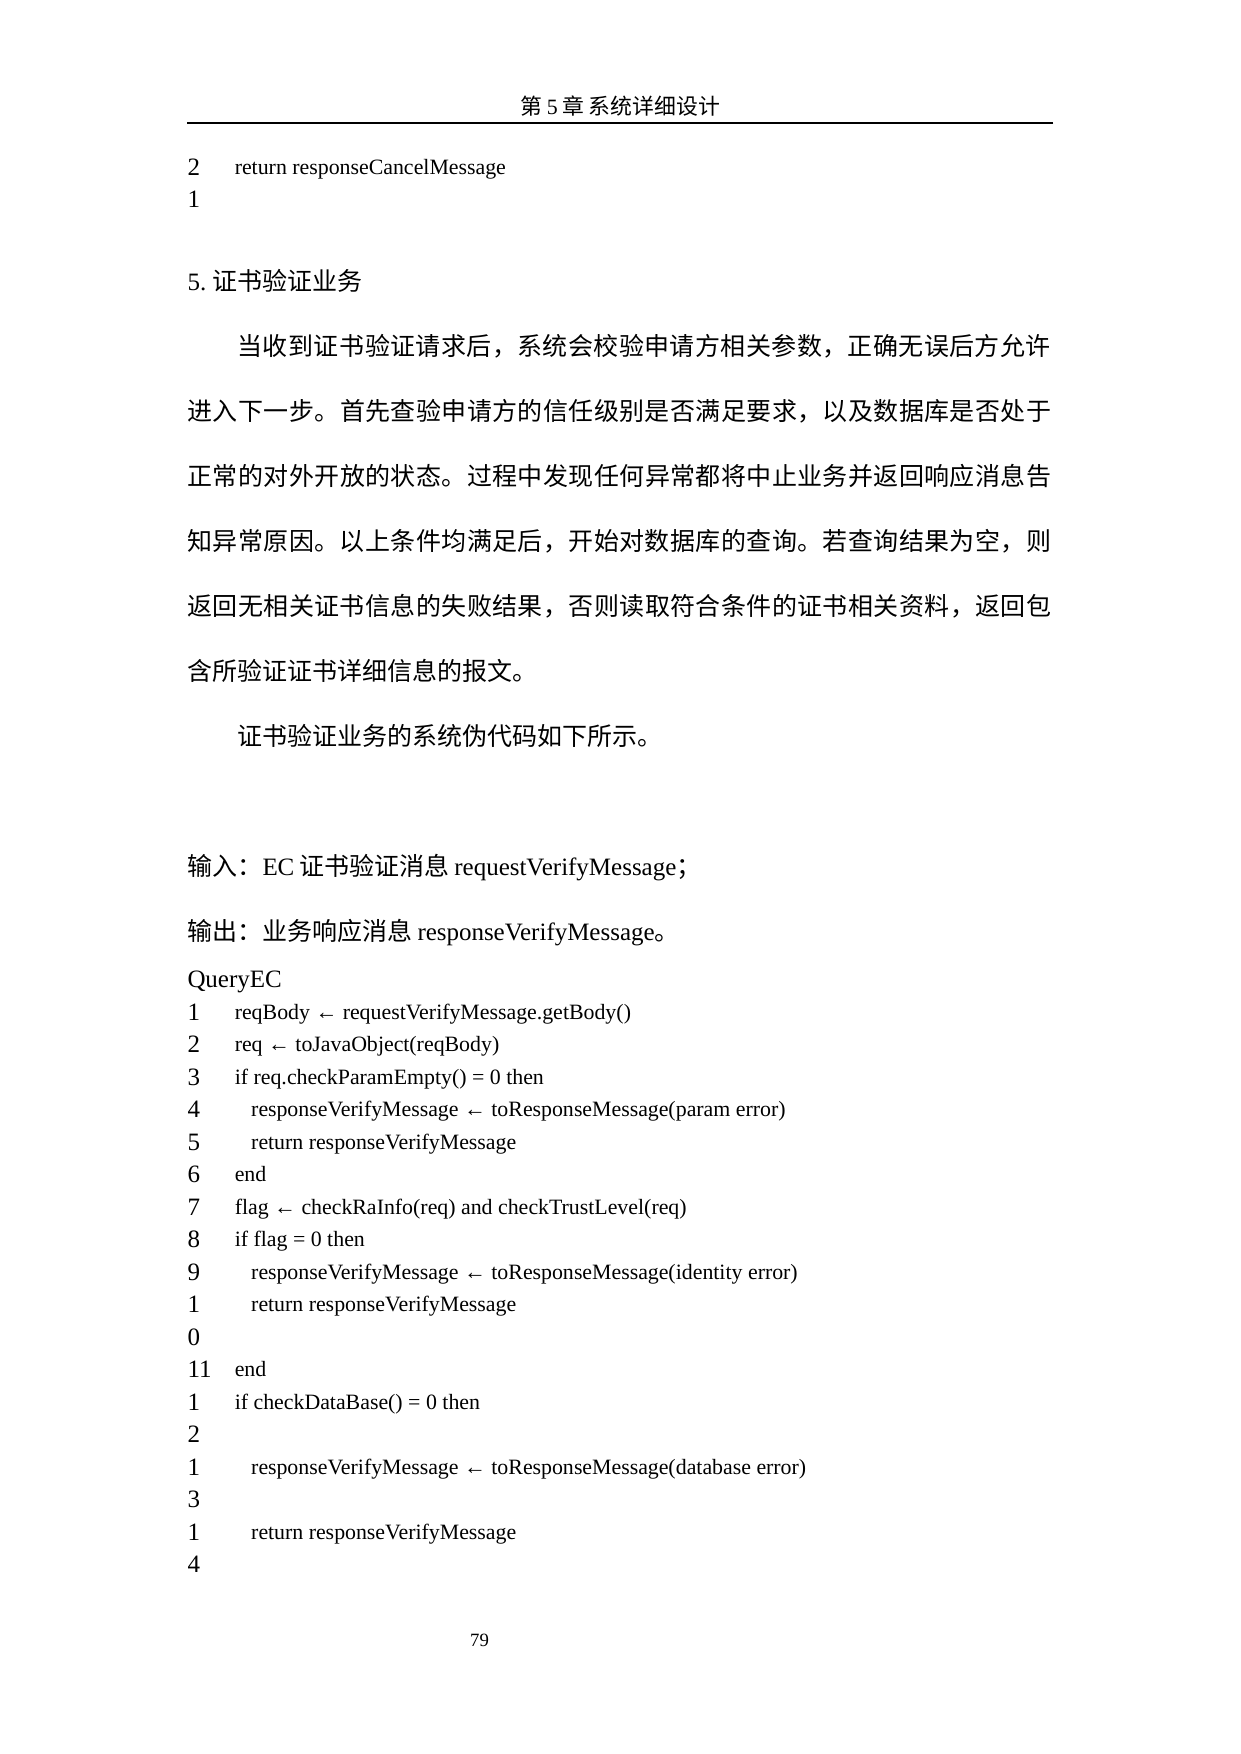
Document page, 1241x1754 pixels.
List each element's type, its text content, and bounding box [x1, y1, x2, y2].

table_cell return responseVerifyMessage [223, 1288, 1147, 1352]
table_cell 13 [176, 1450, 223, 1515]
table_cell end [223, 1353, 1147, 1385]
text 证书验证业务的系统伪代码如下所示。 [187, 702, 1053, 767]
table_cell if checkDataBase() = 0 then [223, 1385, 1147, 1450]
table_cell return responseVerifyMessage [223, 1125, 1147, 1157]
table_cell 8 [176, 1223, 223, 1255]
table_cell 11 [176, 1353, 223, 1385]
table_cell 7 [176, 1190, 223, 1222]
table_cell if flag = 0 then [223, 1223, 1147, 1255]
table_cell return responseVerifyMessage [223, 1515, 1147, 1580]
text 5. 证书验证业务 [187, 247, 1053, 312]
table_cell 12 [176, 1385, 223, 1450]
table_cell req ← toJavaObject(reqBody) [223, 1028, 1147, 1060]
table_header 1 [176, 995, 223, 1027]
text 当收到证书验证请求后，系统会校验申请方相关参数，正确无误后方允许进入下一步。首先查验申请方的信任级别是否满足要求，以及数据库是否处于正常的对外开放的状态。过程中发现任何异常都将中止业务并返回响应消息告知异常原因。以上条件均满足后，开始对数据库的查询。若查询结果为空，则返回无相关证书信息的失败结果，否则读取符合条件的证书相关资料，返回包含所验证证书详细信息的报文。 [187, 312, 1053, 702]
table_cell if req.checkParamEmpty() = 0 then [223, 1060, 1147, 1092]
table_cell flag ← checkRaInfo(req) and checkTrustLevel(req) [223, 1190, 1147, 1222]
table_cell end [223, 1158, 1147, 1190]
text QueryEC [187, 962, 1053, 995]
table_cell 10 [176, 1288, 223, 1352]
table_cell 2 [176, 1028, 223, 1060]
table_cell 5 [176, 1125, 223, 1157]
table_cell responseVerifyMessage ← toResponseMessage(identity error) [223, 1255, 1147, 1287]
table_cell 14 [176, 1515, 223, 1580]
table_cell 6 [176, 1158, 223, 1190]
table_cell return responseCancelMessage [223, 150, 1147, 215]
table_cell 21 [176, 150, 223, 215]
table_cell responseVerifyMessage ← toResponseMessage(database error) [223, 1450, 1147, 1515]
text 输入：EC证书验证消息requestVerifyMessage； [187, 832, 1053, 897]
text 输出：业务响应消息responseVerifyMessage。 [187, 897, 1053, 962]
table_cell responseVerifyMessage ← toResponseMessage(param error) [223, 1093, 1147, 1125]
table_cell 9 [176, 1255, 223, 1287]
table_cell 3 [176, 1060, 223, 1092]
table_cell 4 [176, 1093, 223, 1125]
table_header reqBody ← requestVerifyMessage.getBody() [223, 995, 1147, 1027]
